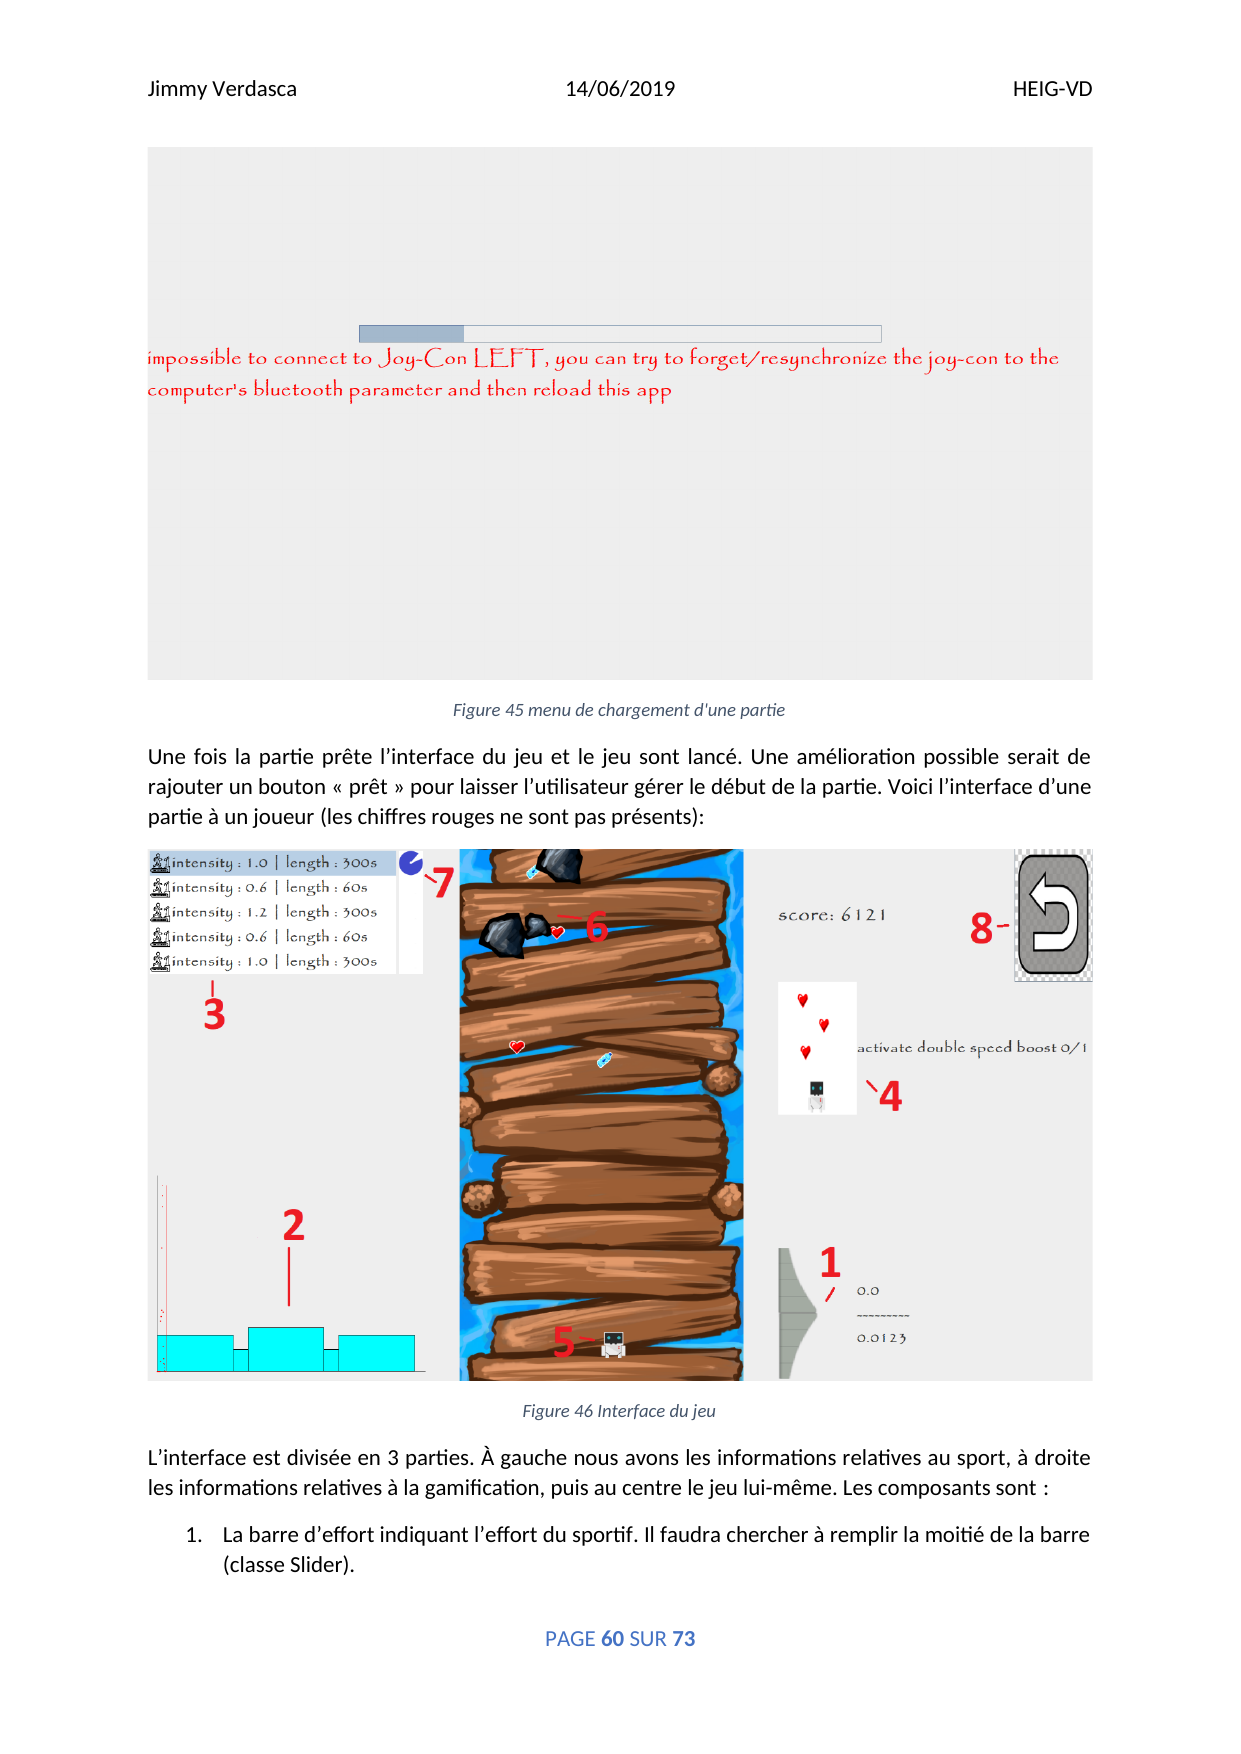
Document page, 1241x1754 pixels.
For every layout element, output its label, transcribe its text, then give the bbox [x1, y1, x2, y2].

list La barre d’effort indiquant l’effort du sportif. Il faudra chercher à remplir la moitié de la barre (classe Slider). [185, 1520, 1093, 1578]
text Une fois la partie prête l’interface du jeu et le jeu sont lancé. Une amélioration possible serait de rajouter un bouton « prêt » pour laisser l’utilisateur gérer le début de la partie. Voici l’interface d’une partie à un joueur (les chiffres rouges ne sont pas présents): [148, 742, 1093, 830]
text L’interface est divisée en 3 parties. À gauche nous avons les informations relatives au sport, à droite les informations relatives à la gamification, puis au centre le jeu lui-même. Les composants sont : [148, 1443, 1093, 1501]
picture [147, 849, 1093, 1381]
picture [147, 147, 1093, 680]
